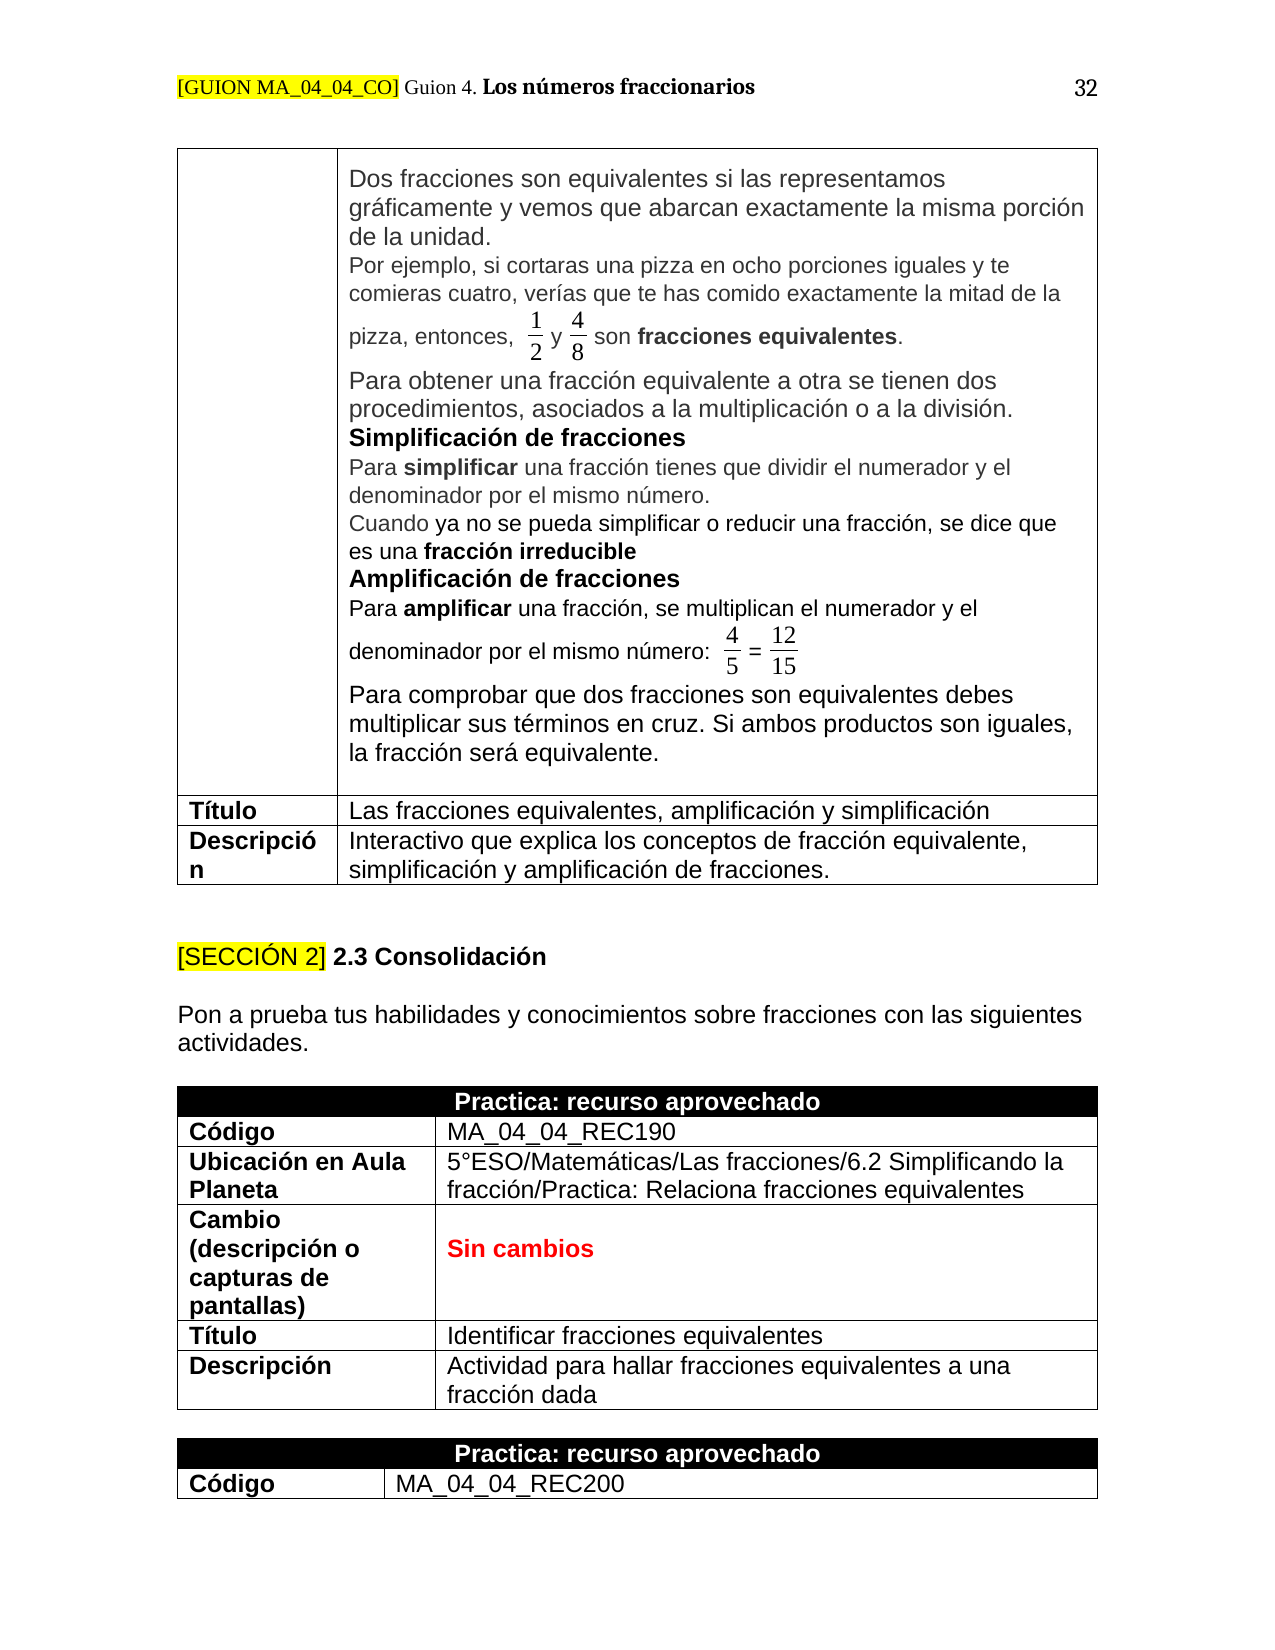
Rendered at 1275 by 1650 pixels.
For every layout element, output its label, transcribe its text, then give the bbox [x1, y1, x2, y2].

table_cell Cambio (descripción o capturas de pantallas) [178, 1205, 435, 1320]
table_cell Ubicación en Aula Planeta [178, 1147, 435, 1204]
text [SECCIÓN 2] 2.3 Consolidación [326, 942, 1098, 971]
table_cell Título [178, 796, 337, 825]
table_cell Título [178, 1321, 435, 1350]
table_cell Código [178, 1469, 384, 1498]
table_cell 5°ESO/Matemáticas/Las fracciones/6.2 Simplificando la fracción/Practica: Relaciona fracciones equivalentes [436, 1147, 1097, 1204]
table_cell Actividad para hallar fracciones equivalentes a una fracción dada [436, 1351, 1097, 1408]
table_cell Descripción [178, 826, 337, 884]
table_cell Código [178, 1117, 435, 1146]
table_cell MA_04_04_REC200 [385, 1469, 1097, 1498]
table_cell Descripción [178, 1351, 435, 1408]
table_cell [178, 149, 337, 795]
table_cell Interactivo que explica los conceptos de fracción equivalente, simplificación y amplificación de fracciones. [338, 826, 1097, 884]
table_cell MA_04_04_REC190 [436, 1117, 1097, 1146]
table_header Practica: recurso aprovechado [178, 1439, 1097, 1468]
table_cell Identificar fracciones equivalentes [436, 1321, 1097, 1350]
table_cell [338, 149, 1097, 795]
text Pon a prueba tus habilidades y conocimientos sobre fracciones con las siguientes actividades. [177, 1000, 1098, 1057]
table_cell Las fracciones equivalentes, amplificación y simplificación [338, 796, 1097, 825]
table_header Practica: recurso aprovechado [178, 1087, 1097, 1116]
table_cell Sin cambios [436, 1205, 1097, 1320]
